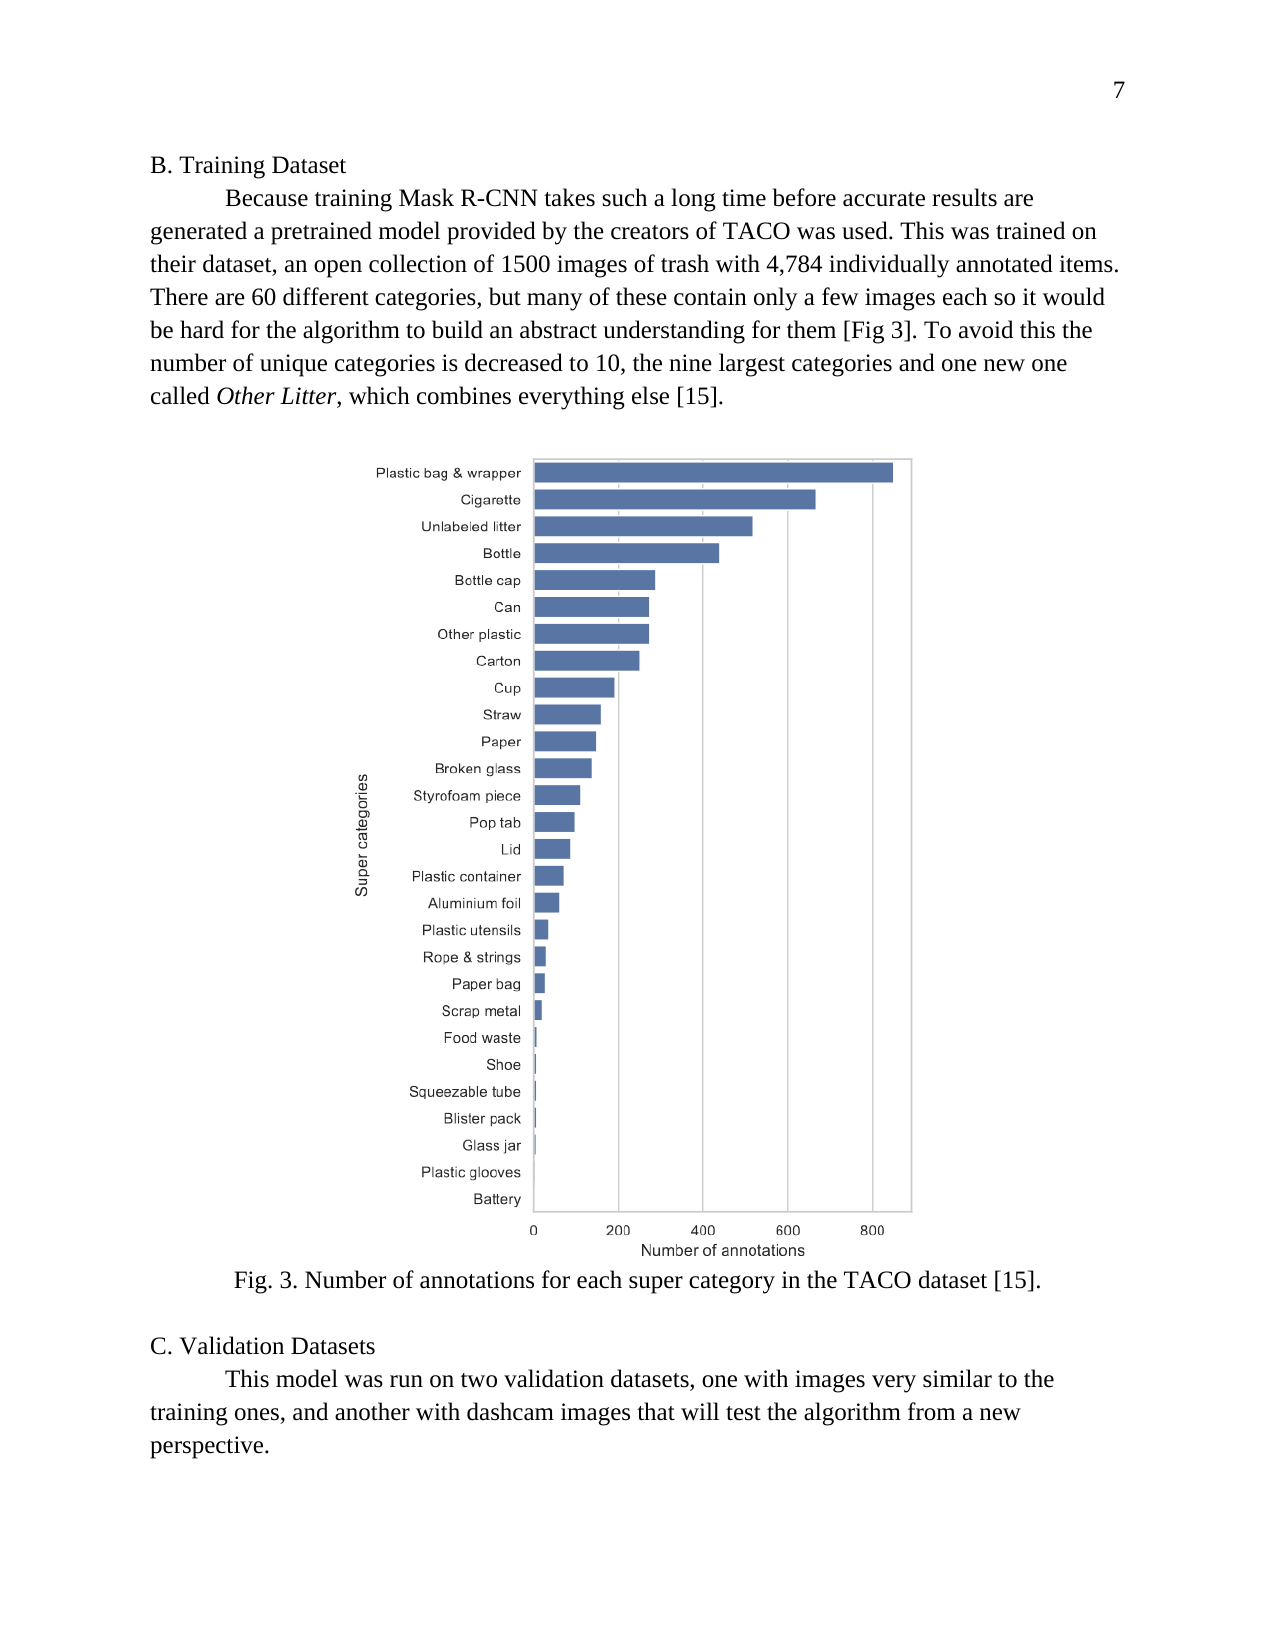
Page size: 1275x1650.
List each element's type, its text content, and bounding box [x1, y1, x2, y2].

text This model was run on two validation datasets, one with images very similar to the training ones, and another with dashcam images that will test the algorithm from a new perspective. [150, 1364, 1125, 1459]
text Fig. 3. Number of annotations for each super category in the TACO dataset [15]. [150, 1265, 1125, 1294]
text Because training Mask R-CNN takes such a long time before accurate results are generated a pretrained model provided by the creators of TACO was used. This was trained on their dataset, an open collection of 1500 images of trash with 4,784 individually annotated items. There are 60 different categories, but many of these contain only a few images each so it would be hard for the algorithm to build an abstract understanding for them [Fig 3]. To avoid this the number of unique categories is decreased to 10, the nine largest categories and one new one called Other Litter, which combines everything else [15]. [150, 183, 1125, 410]
picture [342, 447, 933, 1262]
subtitle C. Validation Datasets [150, 1331, 1125, 1360]
subtitle B. Training Dataset [150, 150, 1125, 179]
